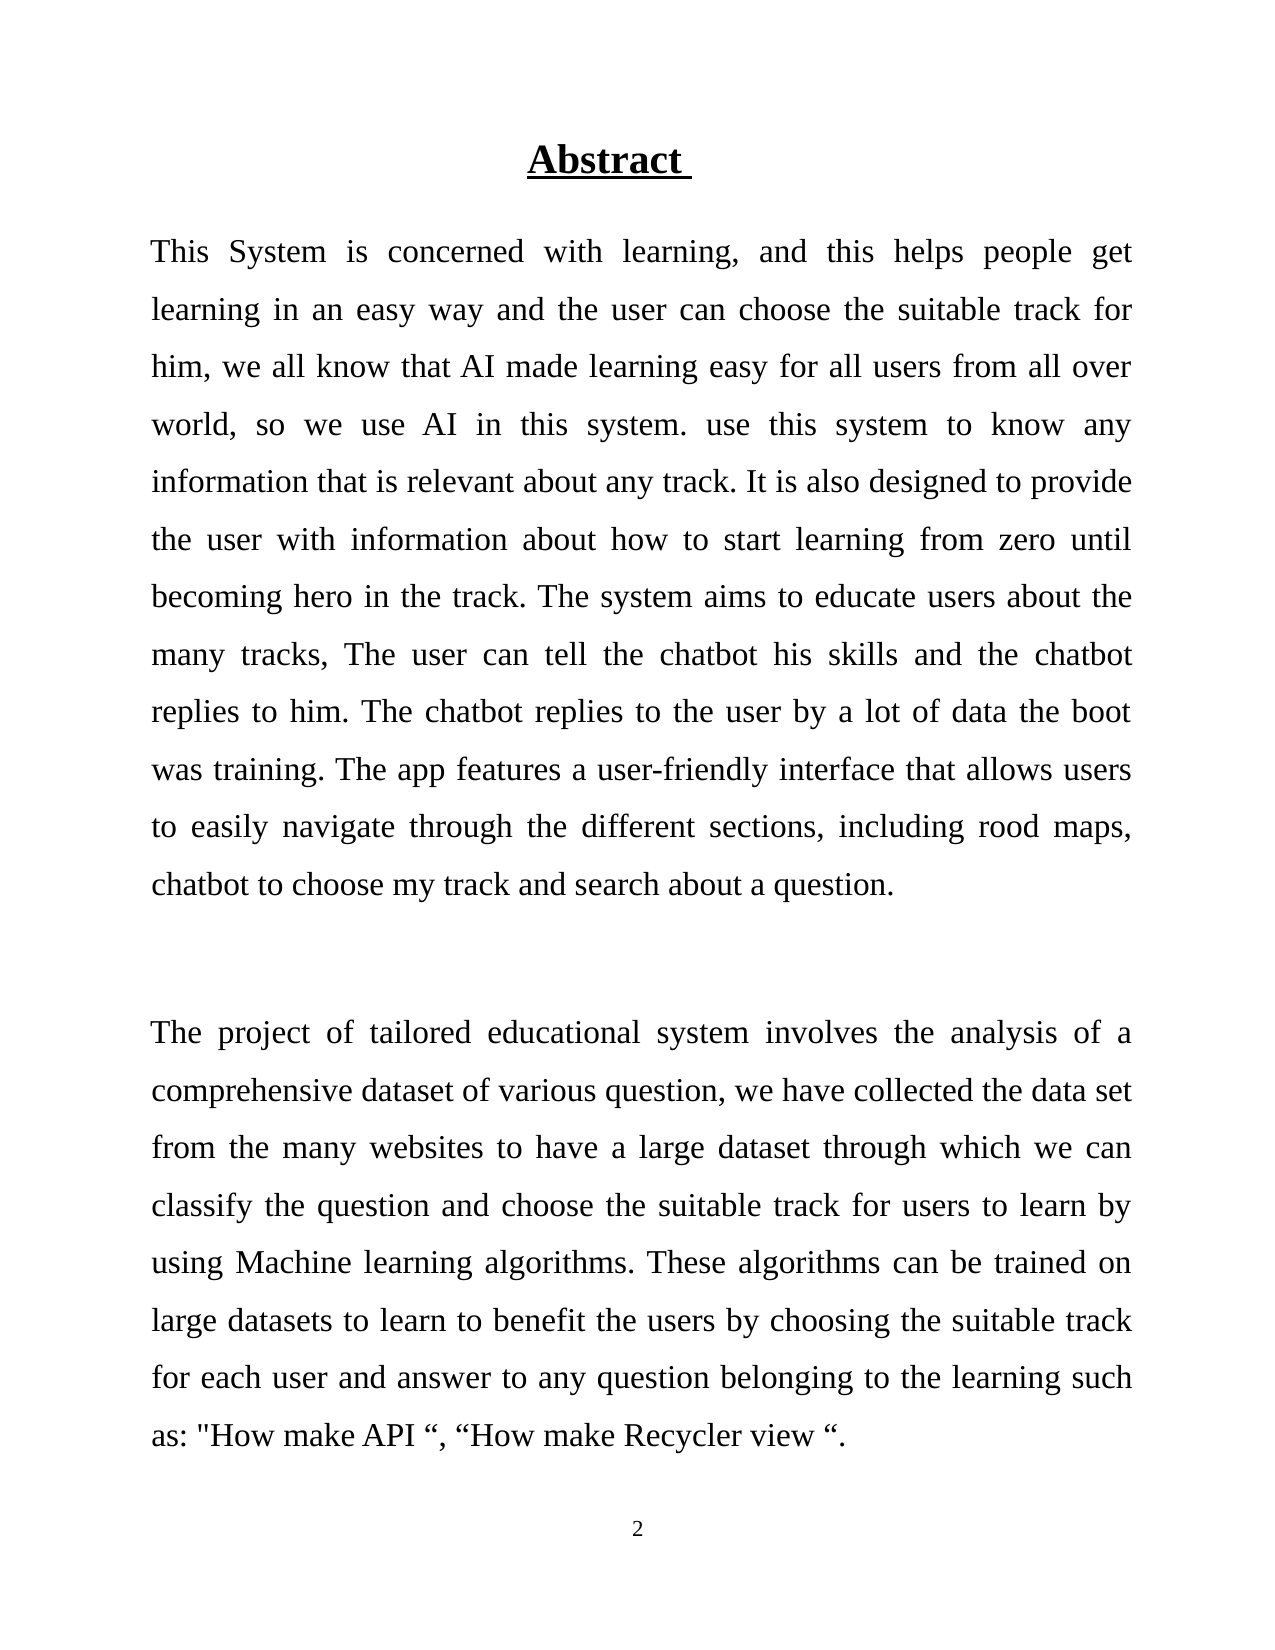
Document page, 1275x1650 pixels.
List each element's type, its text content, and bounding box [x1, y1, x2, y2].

text This System is concerned with learning, and this helps people get learning in an easy way and the user can choose the suitable track for him, we all know that AI made learning easy for all users from all over world, so we use AI in this system. use this system to know any information that is relevant about any track. It is also designed to provide the user with information about how to start learning from zero until becoming hero in the track. The system aims to educate users about the many tracks, The user can tell the chatbot his skills and the chatbot replies to him. The chatbot replies to the user by a lot of data the boot was training. The app features a user-friendly interface that allows users to easily navigate through the different sections, including rood maps, chatbot to choose my track and search about a question. [150, 232, 1133, 902]
subtitle Abstract [150, 135, 1059, 183]
text The project of tailored educational system involves the analysis of a comprehensive dataset of various question, we have collected the data set from the many websites to have a large dataset through which we can classify the question and choose the suitable track for users to learn by using Machine learning algorithms. These algorithms can be trained on large datasets to learn to benefit the users by choosing the suitable track for each user and answer to any question belonging to the learning such as: "How make API “, “How make Recycler view “. [150, 1013, 1133, 1453]
